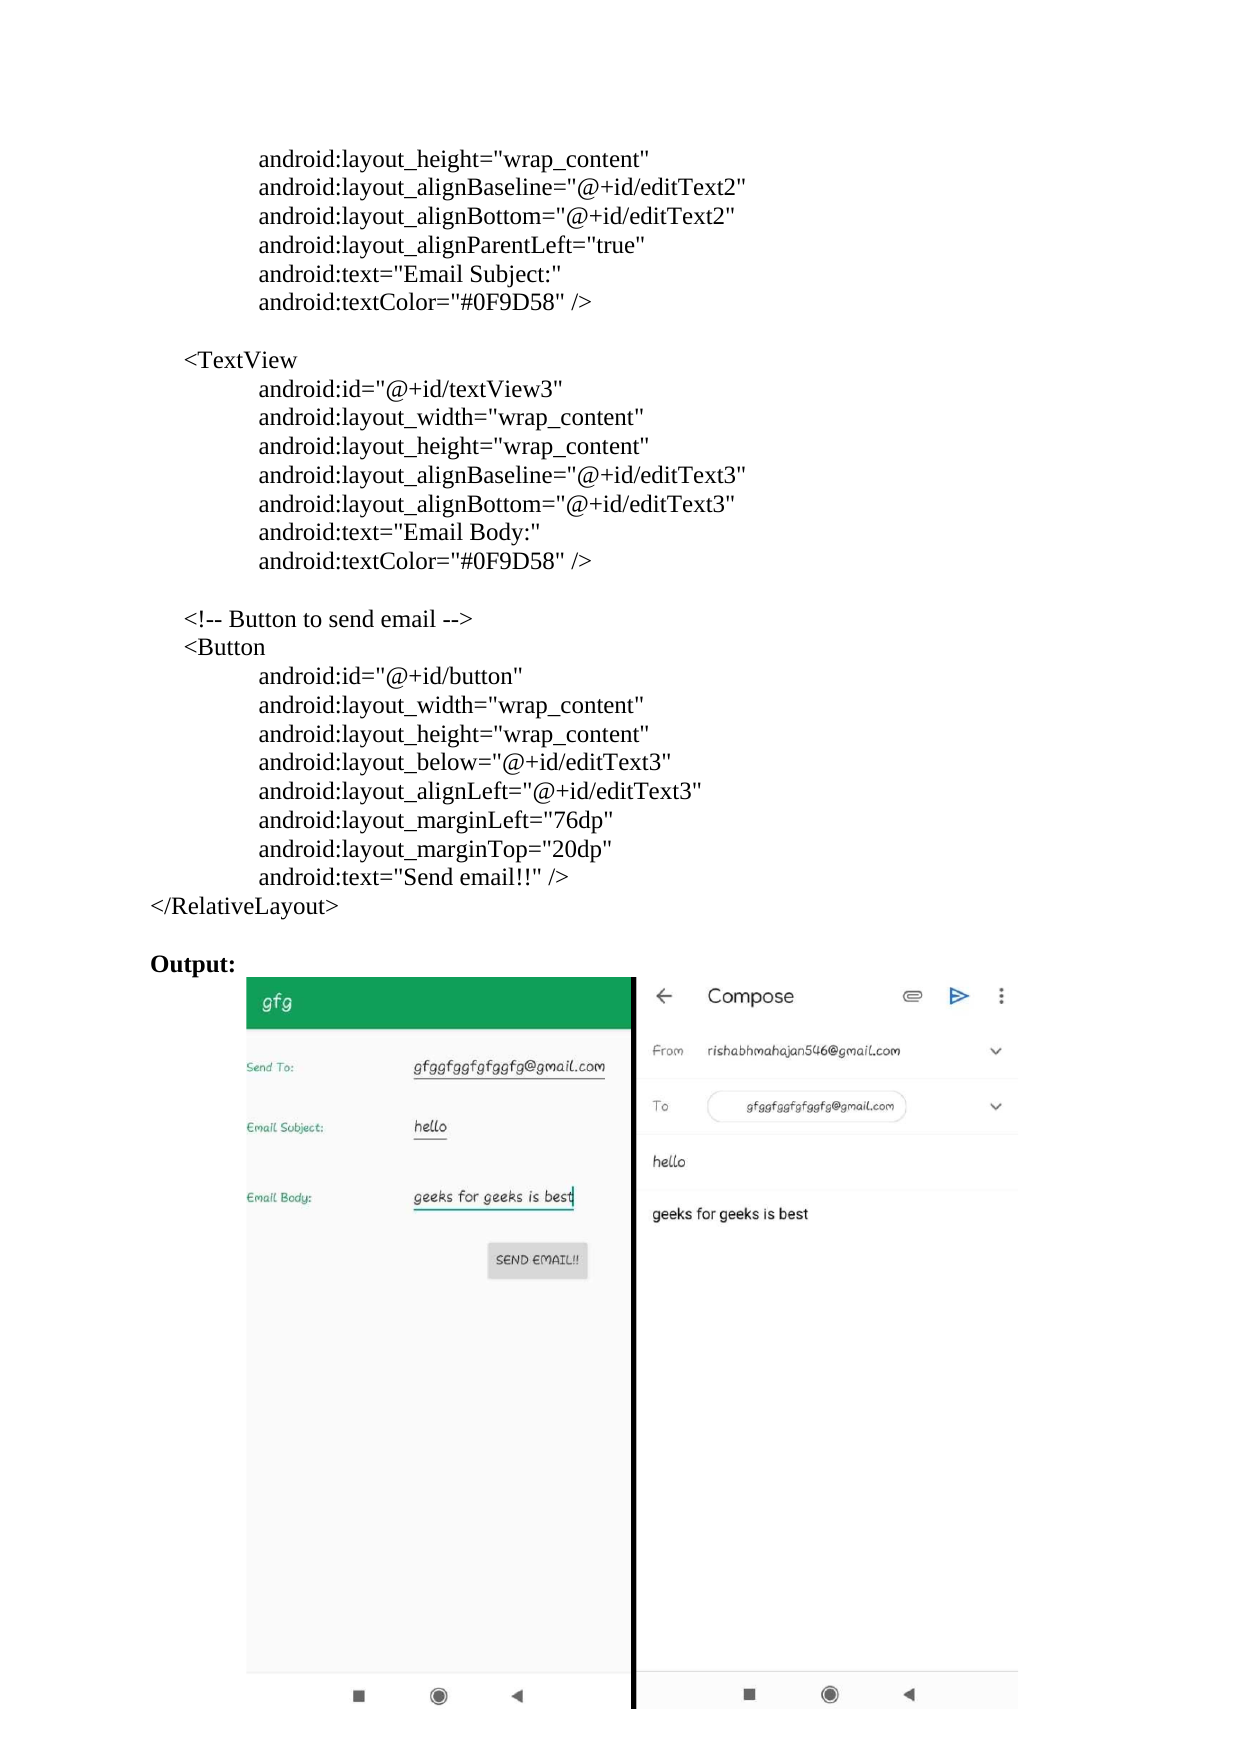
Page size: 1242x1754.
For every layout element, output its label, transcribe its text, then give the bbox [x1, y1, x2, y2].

text android:layout_below="@+id/editText3" [150, 747, 1114, 776]
text android:layout_alignBaseline="@+id/editText2" [150, 172, 1114, 201]
text <!-- Button to send email --> [150, 604, 1114, 632]
text android:layout_width="wrap_content" [150, 402, 1114, 431]
text android:layout_alignParentLeft="true" [150, 230, 1114, 259]
text android:layout_alignBottom="@+id/editText3" [150, 489, 1114, 517]
text android:text="Send email!!" /> [150, 862, 1114, 891]
text android:text="Email Subject:" [150, 259, 1114, 287]
text android:text="Email Body:" [150, 517, 1114, 546]
text android:id="@+id/button" [150, 661, 1114, 690]
text android:layout_marginLeft="76dp" [150, 805, 1114, 834]
text android:layout_alignBottom="@+id/editText2" [150, 201, 1114, 230]
text <TextView [150, 345, 1114, 374]
text </RelativeLayout> [150, 891, 1114, 920]
text android:layout_height="wrap_content" [150, 144, 1114, 172]
text android:layout_width="wrap_content" [150, 690, 1114, 719]
text android:layout_marginTop="20dp" [150, 834, 1114, 862]
text android:textColor="#0F9D58" /> [150, 287, 1114, 316]
text android:id="@+id/textView3" [150, 374, 1114, 402]
text Output: [150, 949, 1114, 977]
picture [246, 977, 1019, 1709]
text <Button [150, 632, 1114, 661]
text android:layout_height="wrap_content" [150, 431, 1114, 460]
text android:textColor="#0F9D58" /> [150, 546, 1114, 575]
text android:layout_height="wrap_content" [150, 719, 1114, 747]
text android:layout_alignBaseline="@+id/editText3" [150, 460, 1114, 489]
text android:layout_alignLeft="@+id/editText3" [150, 776, 1114, 805]
